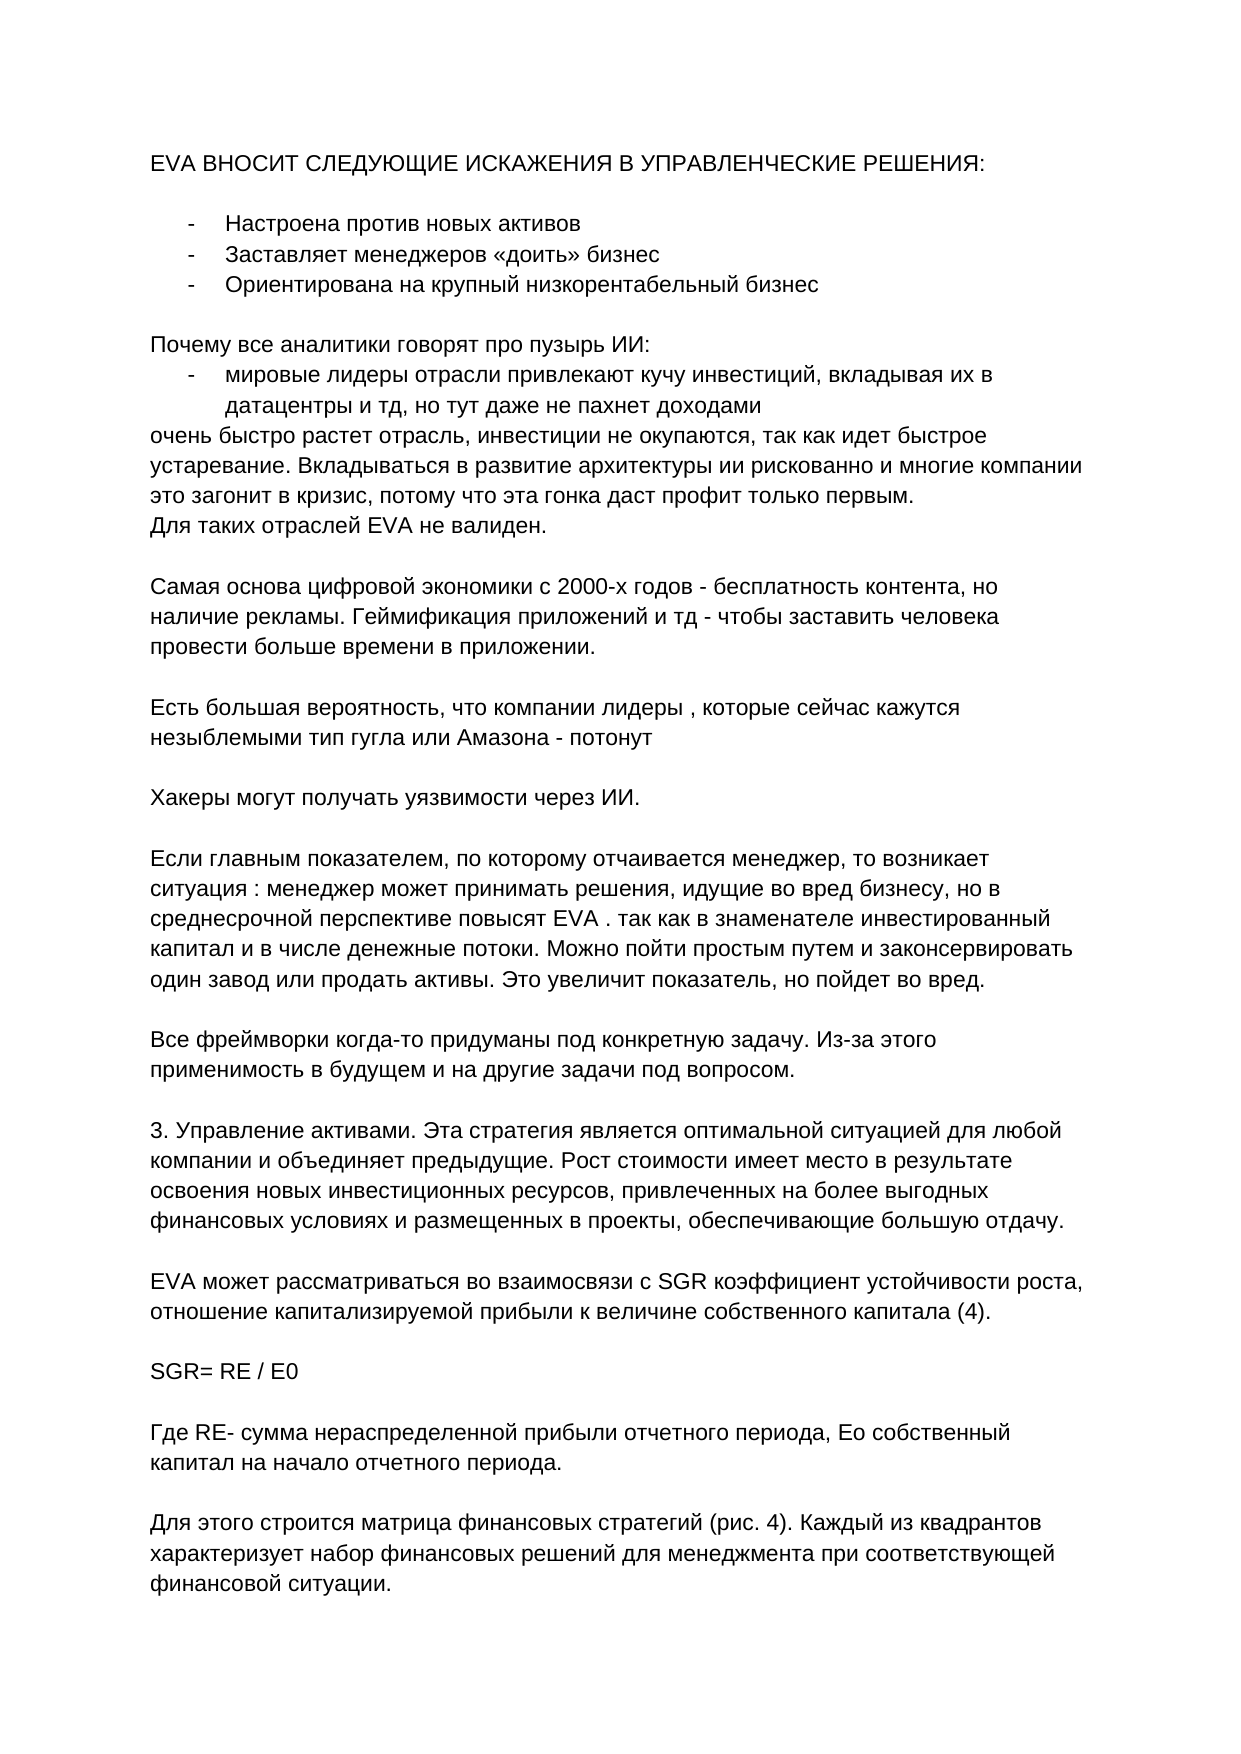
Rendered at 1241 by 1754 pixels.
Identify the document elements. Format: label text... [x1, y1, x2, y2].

text Для этого строится матрица финансовых стратегий (рис. 4). Каждый из квадрантов характеризует набор финансовых решений для менеджмента при соответствующей финансовой ситуации. [150, 1509, 1090, 1596]
text Для таких отраслей EVA не валиден. [150, 512, 1090, 539]
list Настроена против новых активов [187, 210, 1090, 237]
text EVA ВНОСИТ СЛЕДУЮЩИЕ ИСКАЖЕНИЯ В УПРАВЛЕНЧЕСКИЕ РЕШЕНИЯ: [150, 150, 1090, 176]
text Хакеры могут получать уязвимости через ИИ. [150, 784, 1090, 811]
text Есть большая вероятность, что компании лидеры , которые сейчас кажутся незыблемыми тип гугла или Амазона - потонут [150, 694, 1090, 750]
text SGR= RE / E0 [150, 1358, 1090, 1385]
text Почему все аналитики говорят про пузырь ИИ: [150, 331, 1090, 358]
list мировые лидеры отрасли привлекают кучу инвестиций, вкладывая их в датацентры и тд, но тут даже не пахнет доходами [187, 361, 1090, 418]
text Все фреймворки когда-то придуманы под конкретную задачу. Из-за этого применимость в будущем и на другие задачи под вопросом. [150, 1026, 1090, 1083]
text 3. Управление активами. Эта стратегия является оптимальной ситуацией для любой компании и объединяет предыдущие. Рост стоимости имеет место в результате освоения новых инвестиционных ресурсов, привлеченных на более выгодных финансовых условиях и размещенных в проекты, обеспечивающие большую отдачу. [150, 1117, 1090, 1234]
text EVA может рассматриваться во взаимосвязи с SGR коэффициент устойчивости роста, отношение капитализируемой прибыли к величине собственного капитала (4). [150, 1268, 1090, 1324]
list Заставляет менеджеров «доить» бизнес [187, 241, 1090, 267]
text Если главным показателем, по которому отчаивается менеджер, то возникает ситуация : менеджер может принимать решения, идущие во вред бизнесу, но в среднесрочной перспективе повысят EVA . так как в знаменателе инвестированный капитал и в числе денежные потоки. Можно пойти простым путем и законсервировать один завод или продать активы. Это увеличит показатель, но пойдет во вред. [150, 845, 1090, 992]
list Ориентирована на крупный низкорентабельный бизнес [187, 271, 1090, 297]
text очень быстро растет отрасль, инвестиции не окупаются, так как идет быстрое устаревание. Вкладываться в развитие архитектуры ии рискованно и многие компании это загонит в кризис, потому что эта гонка даст профит только первым. [150, 422, 1090, 509]
text Где RE- сумма нераспределенной прибыли отчетного периода, Ео собственный капитал на начало отчетного периода. [150, 1419, 1090, 1475]
text Самая основа цифровой экономики с 2000-х годов - бесплатность контента, но наличие рекламы. Геймификация приложений и тд - чтобы заставить человека провести больше времени в приложении. [150, 573, 1090, 660]
